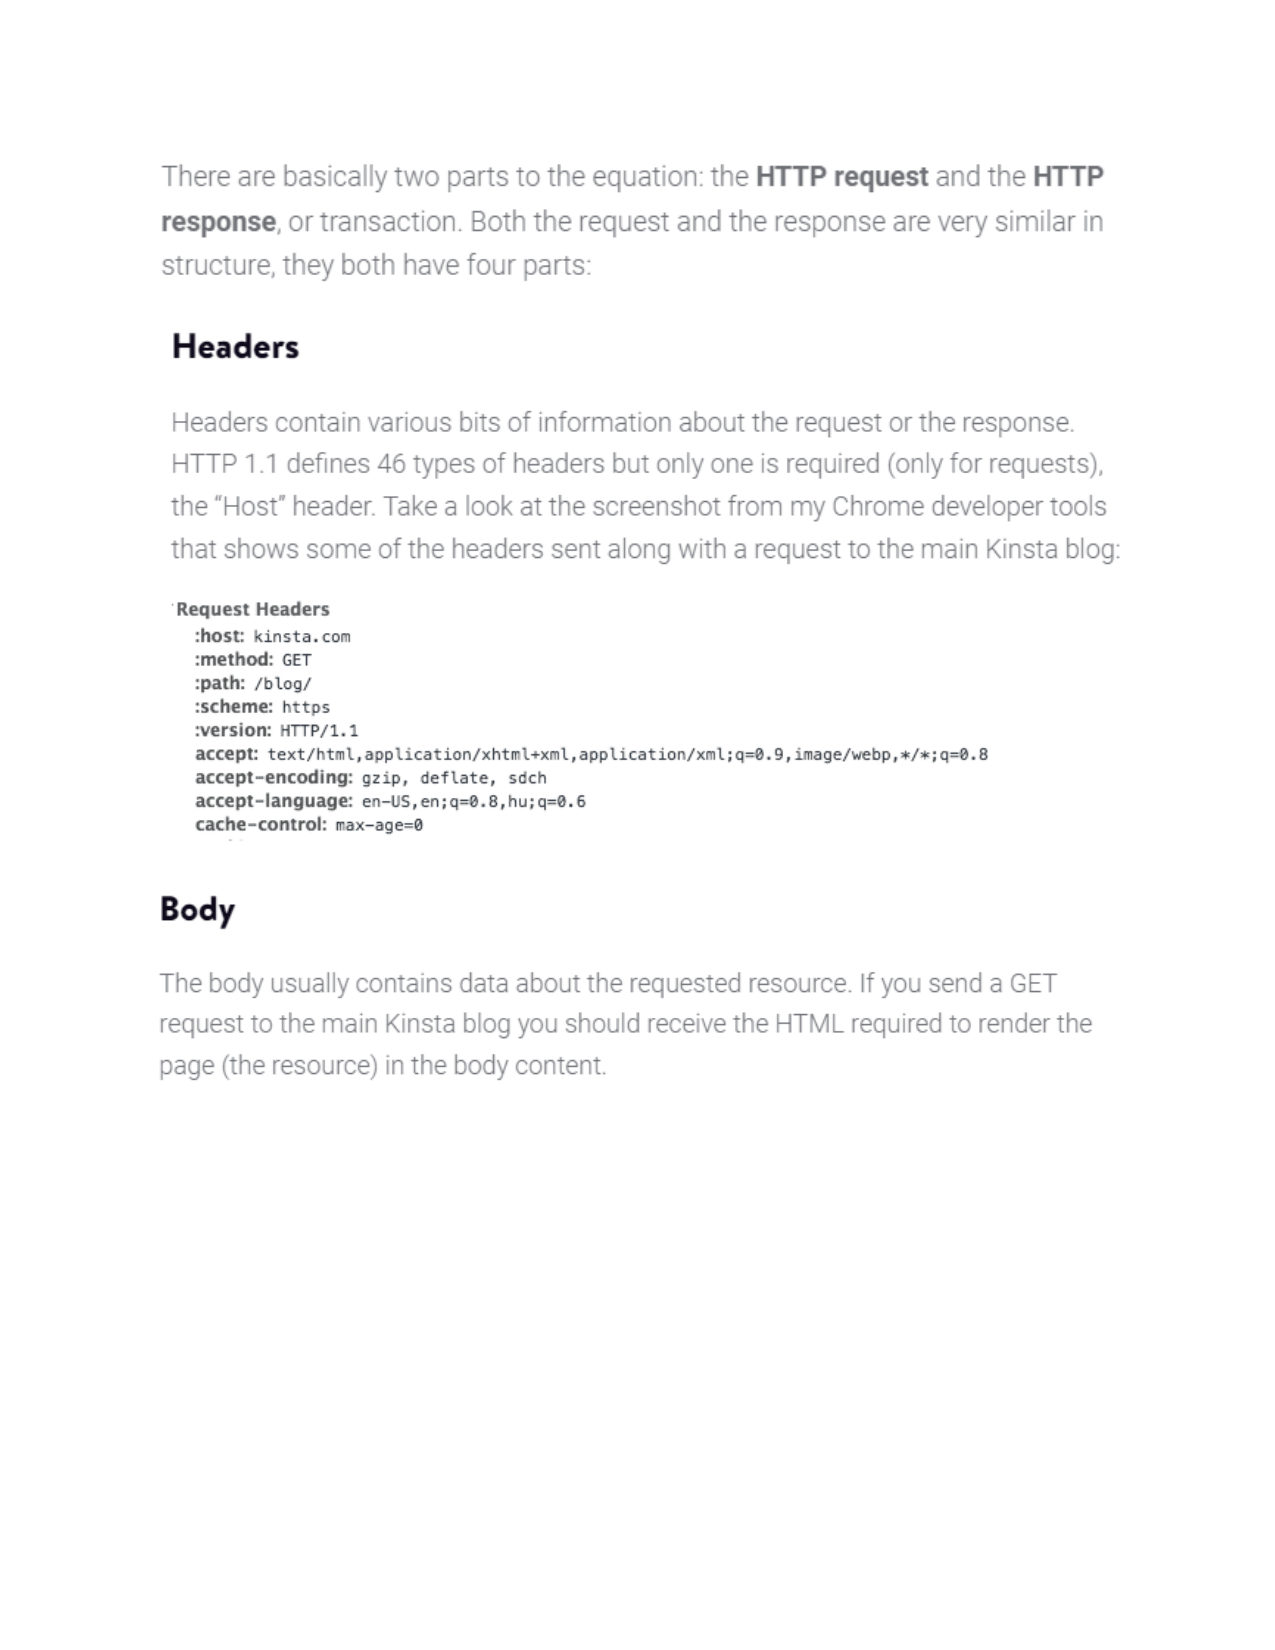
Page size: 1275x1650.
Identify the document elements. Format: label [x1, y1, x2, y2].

picture [150, 317, 1125, 847]
picture [150, 876, 1125, 1086]
picture [150, 150, 1125, 289]
